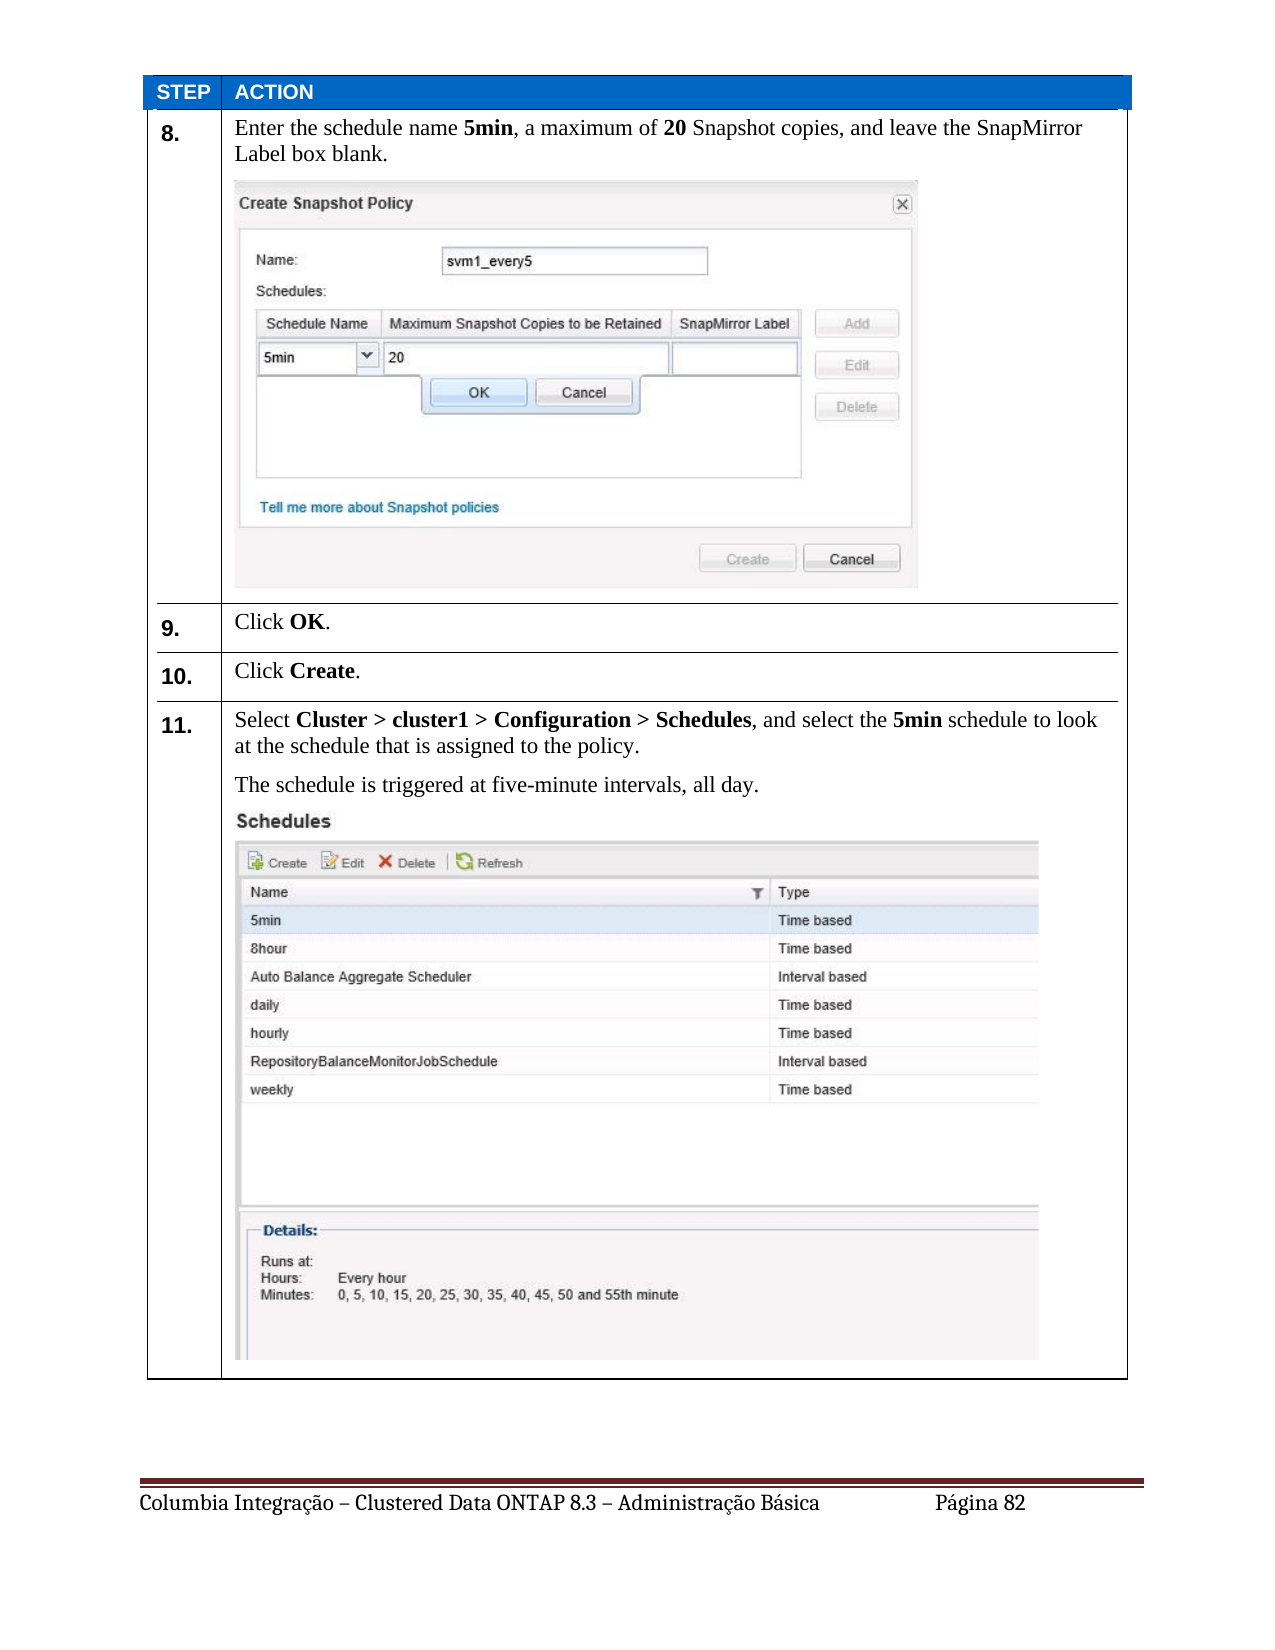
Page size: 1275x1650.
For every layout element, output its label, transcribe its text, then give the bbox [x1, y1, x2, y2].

table_cell 9. [148, 603, 221, 652]
picture [234, 810, 1039, 1360]
table_cell 11. [148, 701, 221, 1378]
table_cell Click OK. [222, 603, 1127, 652]
table_header STEP [153, 76, 221, 109]
table_cell 10. [148, 652, 221, 701]
table_header ACTION [222, 76, 1123, 109]
table_cell Select Cluster > cluster1 > Configuration > Schedules, and select the 5min schedule to look at the schedule that is assigned to the policy. The schedule is triggered at five-minute intervals, all day. [222, 701, 1127, 1378]
table_cell Enter the schedule name 5min, a maximum of 20 Snapshot copies, and leave the SnapMirror Label box blank. [222, 109, 1127, 603]
picture [234, 180, 918, 588]
table_cell 8. [148, 109, 221, 603]
table_cell Click Create. [222, 652, 1127, 701]
